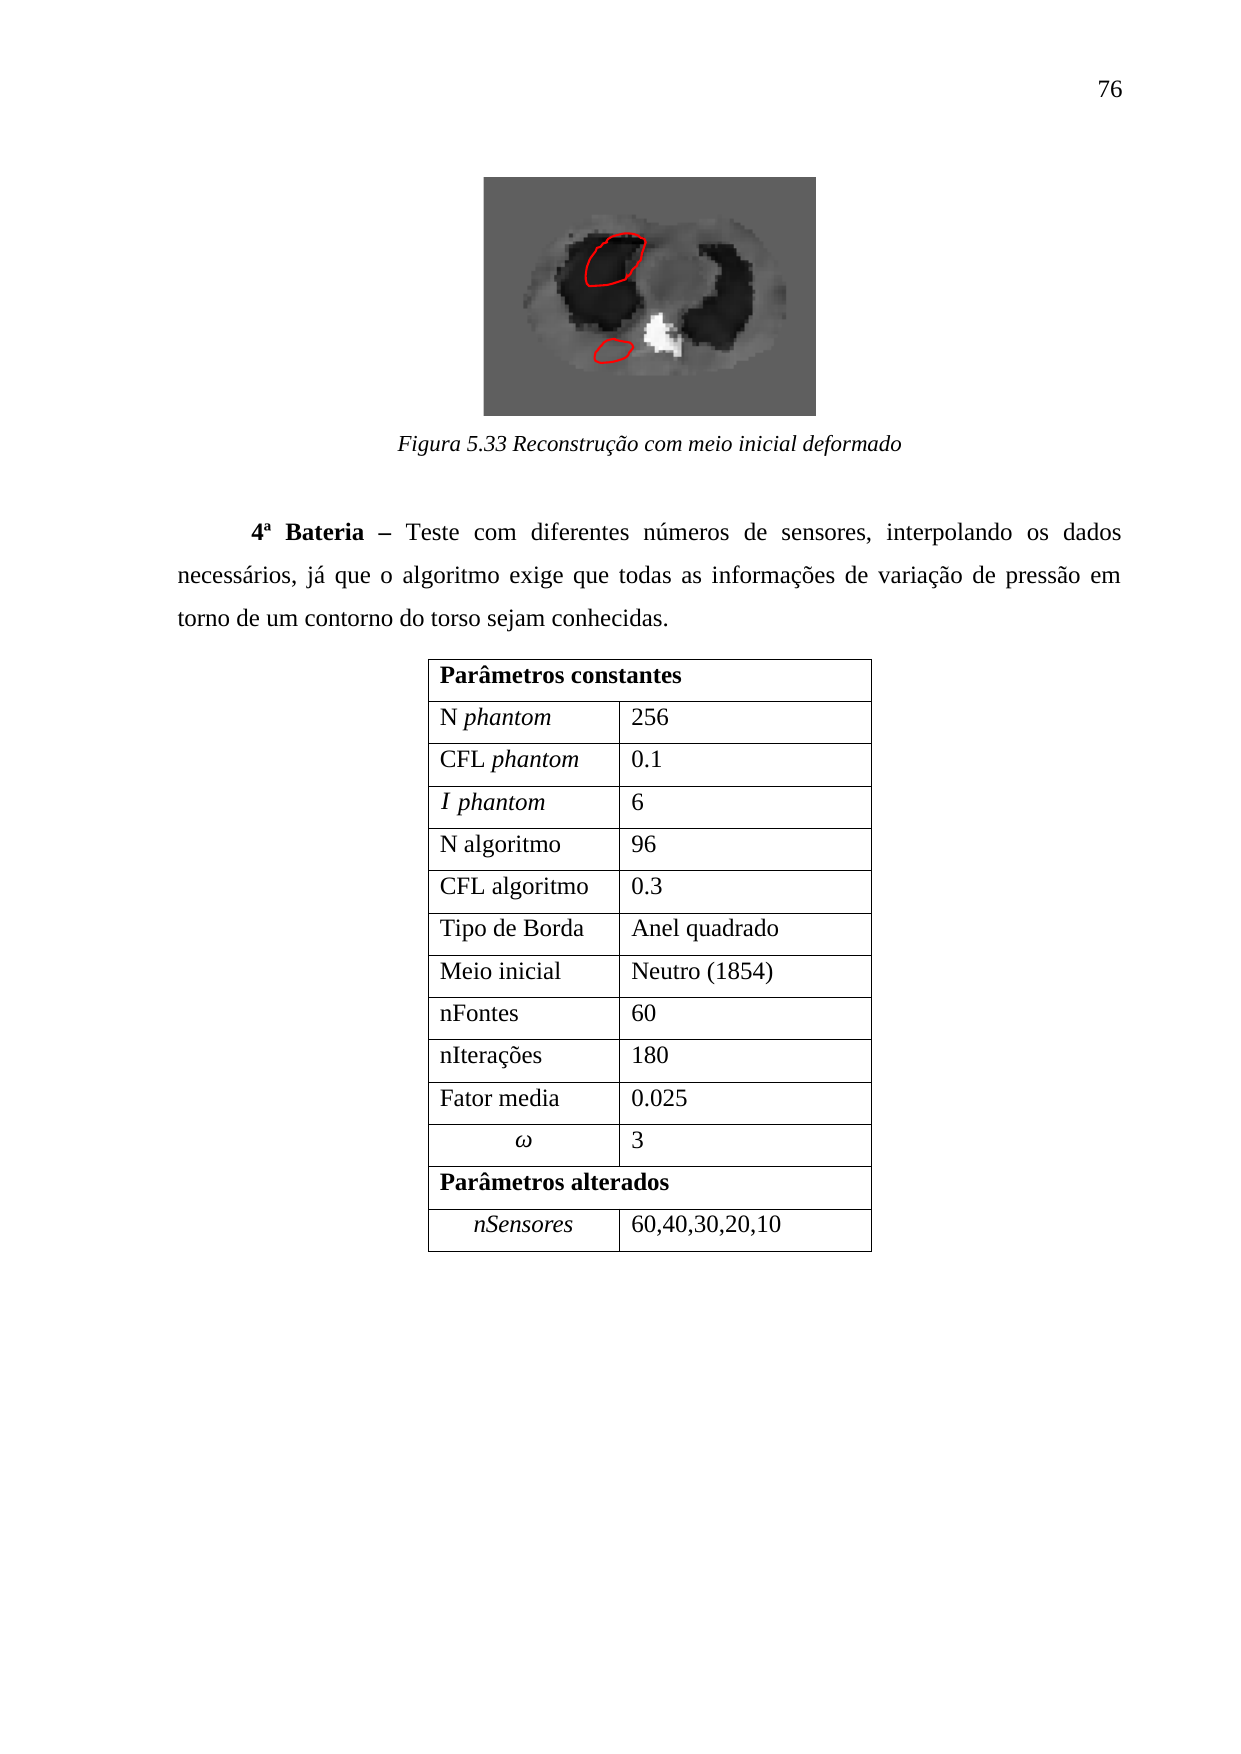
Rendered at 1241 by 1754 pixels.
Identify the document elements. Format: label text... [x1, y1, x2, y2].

table_cell 60 [620, 998, 871, 1039]
table_cell N algoritmo [429, 829, 619, 870]
table_cell 60,40,30,20,10 [620, 1210, 871, 1251]
table_cell 0.3 [620, 871, 871, 912]
table_cell 0.025 [620, 1083, 871, 1124]
table_cell 6 [620, 787, 871, 828]
table_cell Fator media [429, 1083, 619, 1124]
table_cell Parâmetros alterados [429, 1167, 871, 1208]
table_header Parâmetros constantes [429, 660, 871, 701]
table_cell N phantom [429, 702, 619, 743]
table_cell Neutro (1854) [620, 956, 871, 997]
table_cell Anel quadrado [620, 914, 871, 955]
table_cell [429, 1125, 619, 1166]
picture [483, 177, 816, 416]
table_cell CFL phantom [429, 744, 619, 786]
table_cell nFontes [429, 998, 619, 1039]
table_cell Meio inicial [429, 956, 619, 997]
table_cell nIterações [429, 1040, 619, 1082]
table_cell 96 [620, 829, 871, 870]
table_cell CFL algoritmo [429, 871, 619, 912]
table_cell 180 [620, 1040, 871, 1082]
table_cell 0.1 [620, 744, 871, 786]
table_cell 3 [620, 1125, 871, 1166]
table_cell 256 [620, 702, 871, 743]
table_cell [429, 1210, 619, 1251]
table_cell phantom [429, 787, 619, 828]
table_cell Tipo de Borda [429, 914, 619, 955]
text 4ª Bateria – Teste com diferentes números de sensores, interpolando os dados necessários, já que o algoritmo exige que todas as informações de variação de pressão em torno de um contorno do torso sejam conhecidas. [177, 517, 1122, 632]
